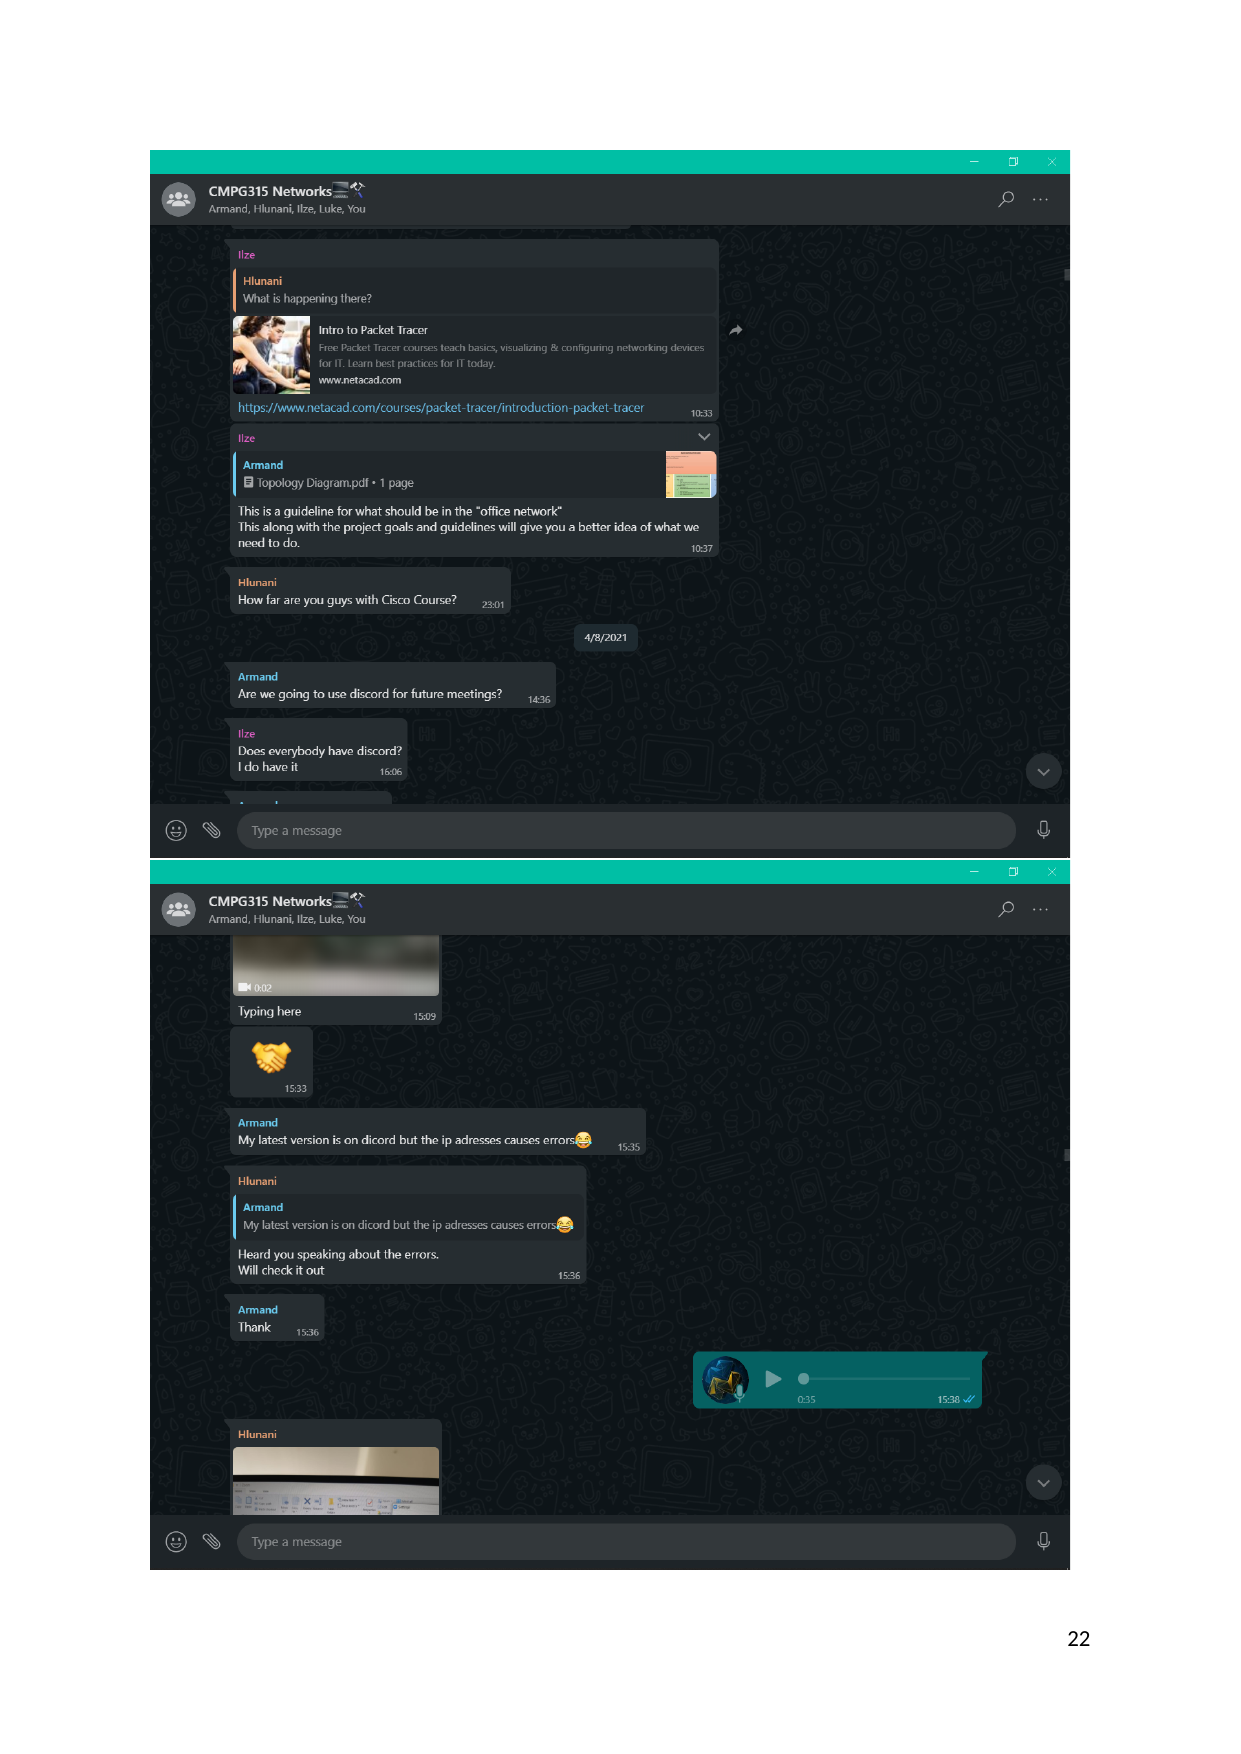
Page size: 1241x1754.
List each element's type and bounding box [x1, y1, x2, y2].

picture [150, 150, 1071, 858]
picture [150, 860, 1071, 1570]
